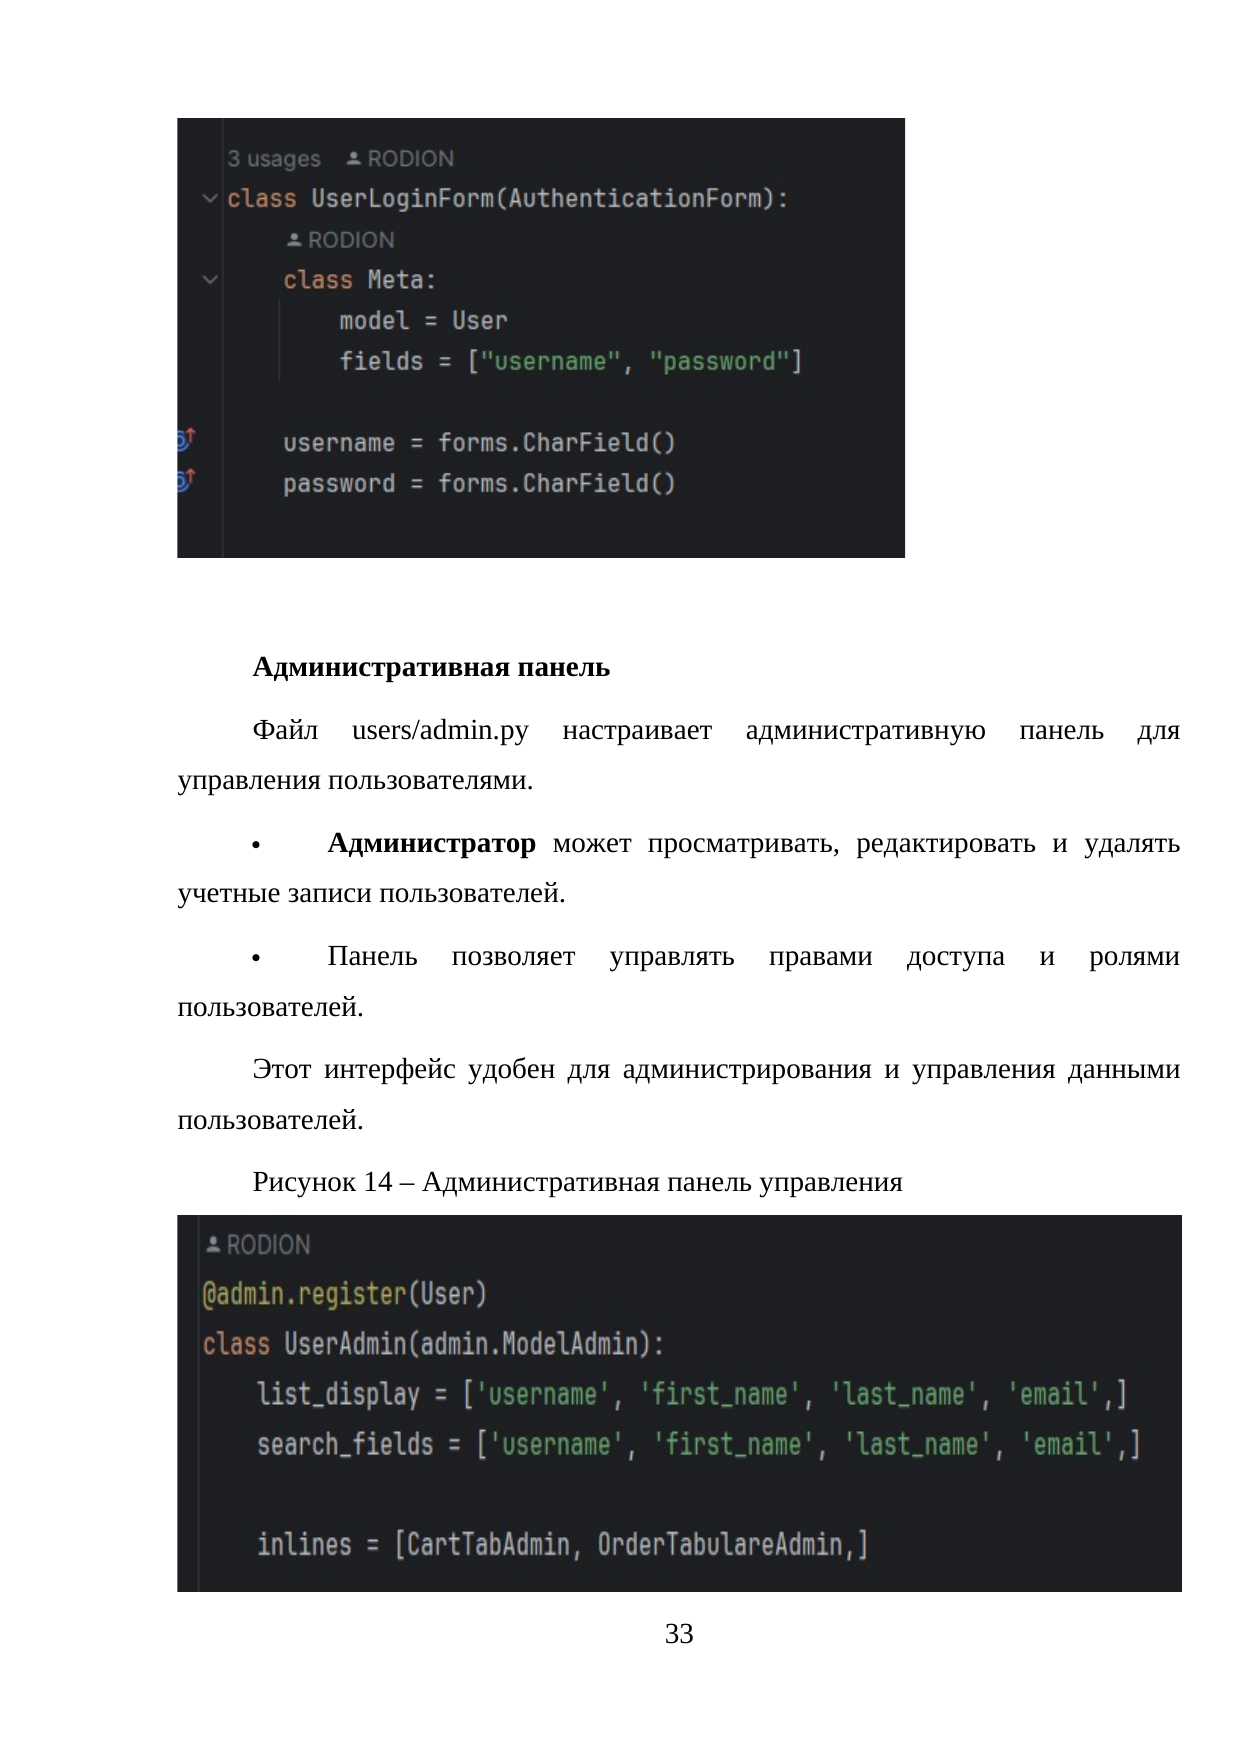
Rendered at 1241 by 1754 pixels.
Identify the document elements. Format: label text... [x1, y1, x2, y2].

picture [177, 118, 906, 558]
text Административная панель [177, 649, 1181, 683]
list Администратор может просматривать, редактировать и удалять учетные записи пользователей. [177, 825, 1181, 909]
text Этот интерфейс удобен для администрирования и управления данными пользователей. [177, 1051, 1181, 1135]
list Панель позволяет управлять правами доступа и ролями пользователей. [177, 938, 1181, 1022]
text Файл users/admin.py настраивает административную панель для управления пользователями. [177, 712, 1181, 796]
text Рисунок 14 – Административная панель управления [177, 1164, 1181, 1215]
picture [177, 1215, 1182, 1592]
